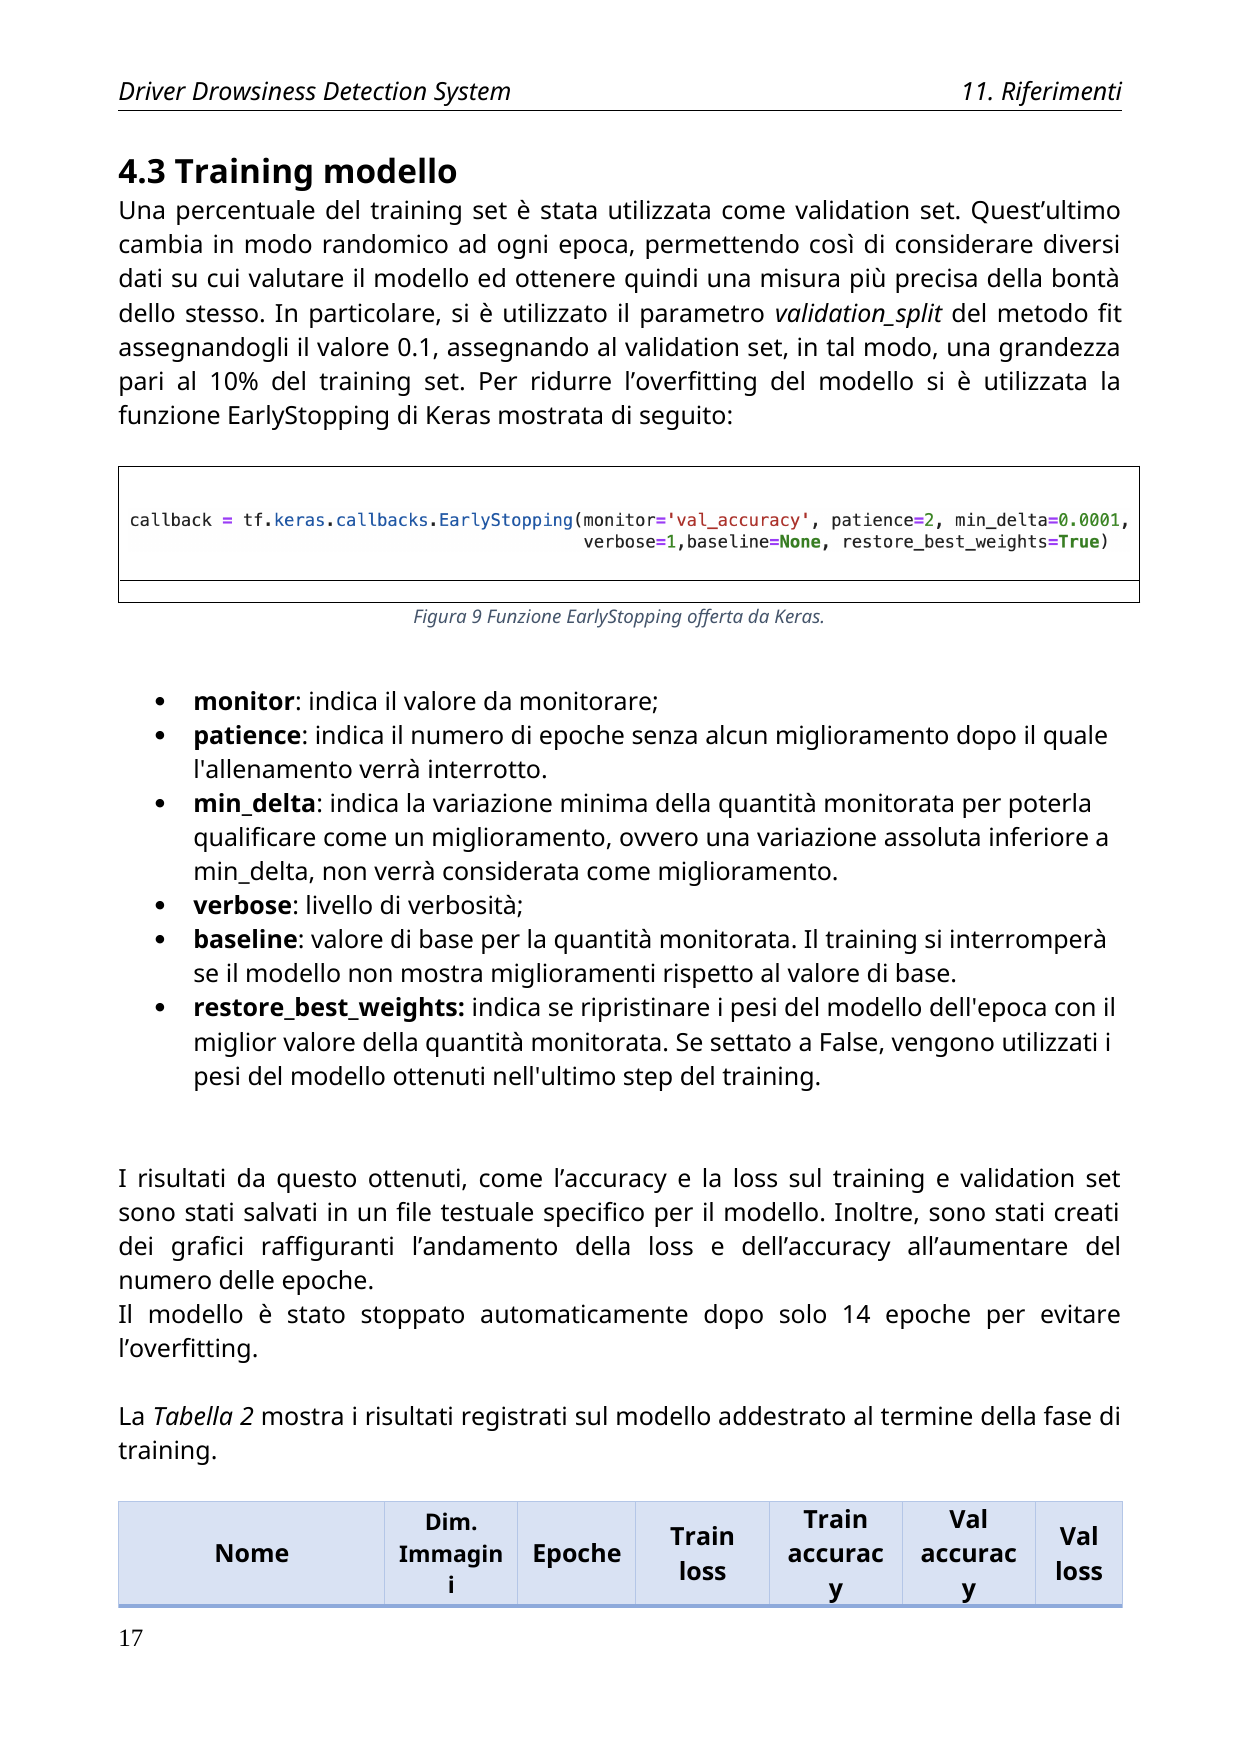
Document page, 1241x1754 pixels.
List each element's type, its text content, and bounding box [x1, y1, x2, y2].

list verbose: livello di verbosità; [156, 888, 1122, 922]
list monitor: indica il valore da monitorare; [156, 683, 1122, 718]
table_header Train loss [636, 1502, 769, 1604]
table_header Nome [119, 1502, 384, 1604]
table_header Dim. Immagini [385, 1502, 517, 1604]
text Figura 9 Funzione EarlyStopping offerta da Keras. [118, 603, 1122, 629]
text Il modello è stato stoppato automaticamente dopo solo 14 epoche per evitare l’overfitting. [118, 1297, 1122, 1365]
picture [127, 508, 1131, 552]
table_header Val accuracy [903, 1502, 1035, 1604]
subtitle 4.3 Training modello [118, 148, 1122, 193]
text La Tabella 2 mostra i risultati registrati sul modello addestrato al termine della fase di training. [118, 1399, 1122, 1467]
list min_delta: indica la variazione minima della quantità monitorata per poterla qualificare come un miglioramento, ovvero una variazione assoluta inferiore a min_delta, non verrà considerata come miglioramento. [156, 786, 1122, 888]
list restore_best_weights: indica se ripristinare i pesi del modello dell'epoca con il miglior valore della quantità monitorata. Se settato a False, vengono utilizzati i pesi del modello ottenuti nell'ultimo step del training. [156, 990, 1122, 1092]
table_header Epoche [518, 1502, 635, 1604]
list baseline: valore di base per la quantità monitorata. Il training si interromperà se il modello non mostra miglioramenti rispetto al valore di base. [156, 922, 1122, 990]
text Una percentuale del training set è stata utilizzata come validation set. Quest’ultimo cambia in modo randomico ad ogni epoca, permettendo così di considerare diversi dati su cui valutare il modello ed ottenere quindi una misura più precisa della bontà dello stesso. In particolare, si è utilizzato il parametro validation_split del metodo fit assegnandogli il valore 0.1, assegnando al validation set, in tal modo, una grandezza pari al 10% del training set. Per ridurre l’overfitting del modello si è utilizzata la funzione EarlyStopping di Keras mostrata di seguito: [118, 193, 1122, 431]
table_header Train accuracy [770, 1502, 902, 1604]
list patience: indica il numero di epoche senza alcun miglioramento dopo il quale l'allenamento verrà interrotto. [156, 718, 1122, 786]
text I risultati da questo ottenuti, come l’accuracy e la loss sul training e validation set sono stati salvati in un file testuale specifico per il modello. Inoltre, sono stati creati dei grafici raffiguranti l’andamento della loss e dell’accuracy all’aumentare del numero delle epoche. [118, 1160, 1122, 1297]
table_header Val loss [1036, 1502, 1122, 1604]
